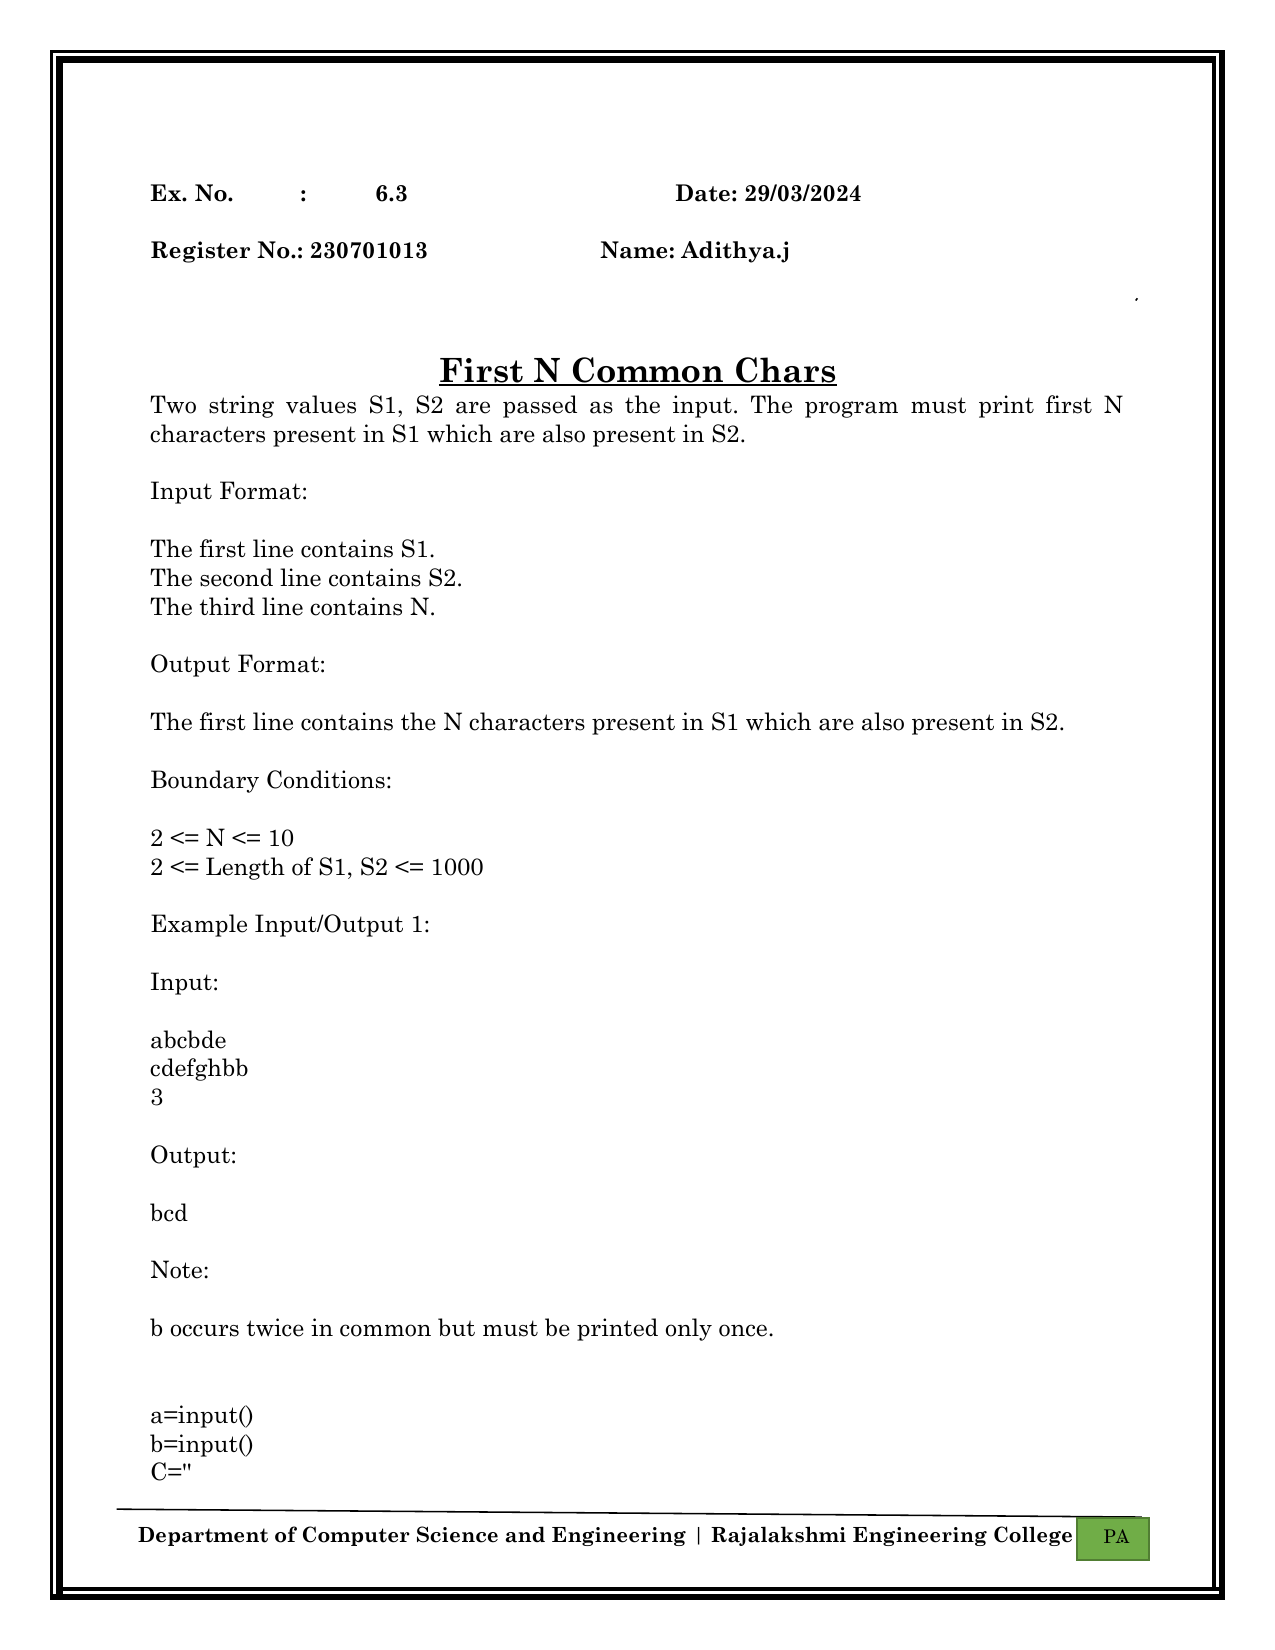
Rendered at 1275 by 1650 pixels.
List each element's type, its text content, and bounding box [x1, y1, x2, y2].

text Input Format: [150, 476, 1125, 505]
text Output: [150, 1140, 1125, 1169]
text Note: [150, 1255, 1125, 1284]
text 2 <= N <= 10 [150, 822, 1125, 851]
text cdefghbb [150, 1053, 1125, 1082]
text The second line contains S2. [150, 563, 1125, 592]
text Ex. No. : 6.3 Date: 29/03/2024 [150, 179, 1125, 207]
text 2 <= Length of S1, S2 <= 1000 [150, 851, 1125, 880]
text Two string values S1, S2 are passed as the input. The program must print first N characters present in S1 which are also present in S2. [150, 389, 1125, 447]
text abcbde [150, 1024, 1125, 1053]
text Input: [150, 967, 1125, 996]
text a=input() [150, 1399, 1125, 1428]
text Output Format: [150, 649, 1125, 678]
text b=input() [150, 1428, 1125, 1457]
text The third line contains N. [150, 592, 1125, 620]
text Example Input/Output 1: [150, 909, 1125, 938]
text Register No.: 230701013 Name: Adithya.j [150, 236, 1125, 263]
text 3 [150, 1082, 1125, 1111]
text C='' [150, 1457, 1125, 1486]
text b occurs twice in common but must be printed only once. [150, 1313, 1125, 1342]
text First N Common Chars [150, 349, 1125, 389]
text bcd [150, 1197, 1125, 1226]
text The first line contains the N characters present in S1 which are also present in S2. [150, 707, 1125, 736]
text Boundary Conditions: [150, 765, 1125, 793]
text The first line contains S1. [150, 534, 1125, 563]
